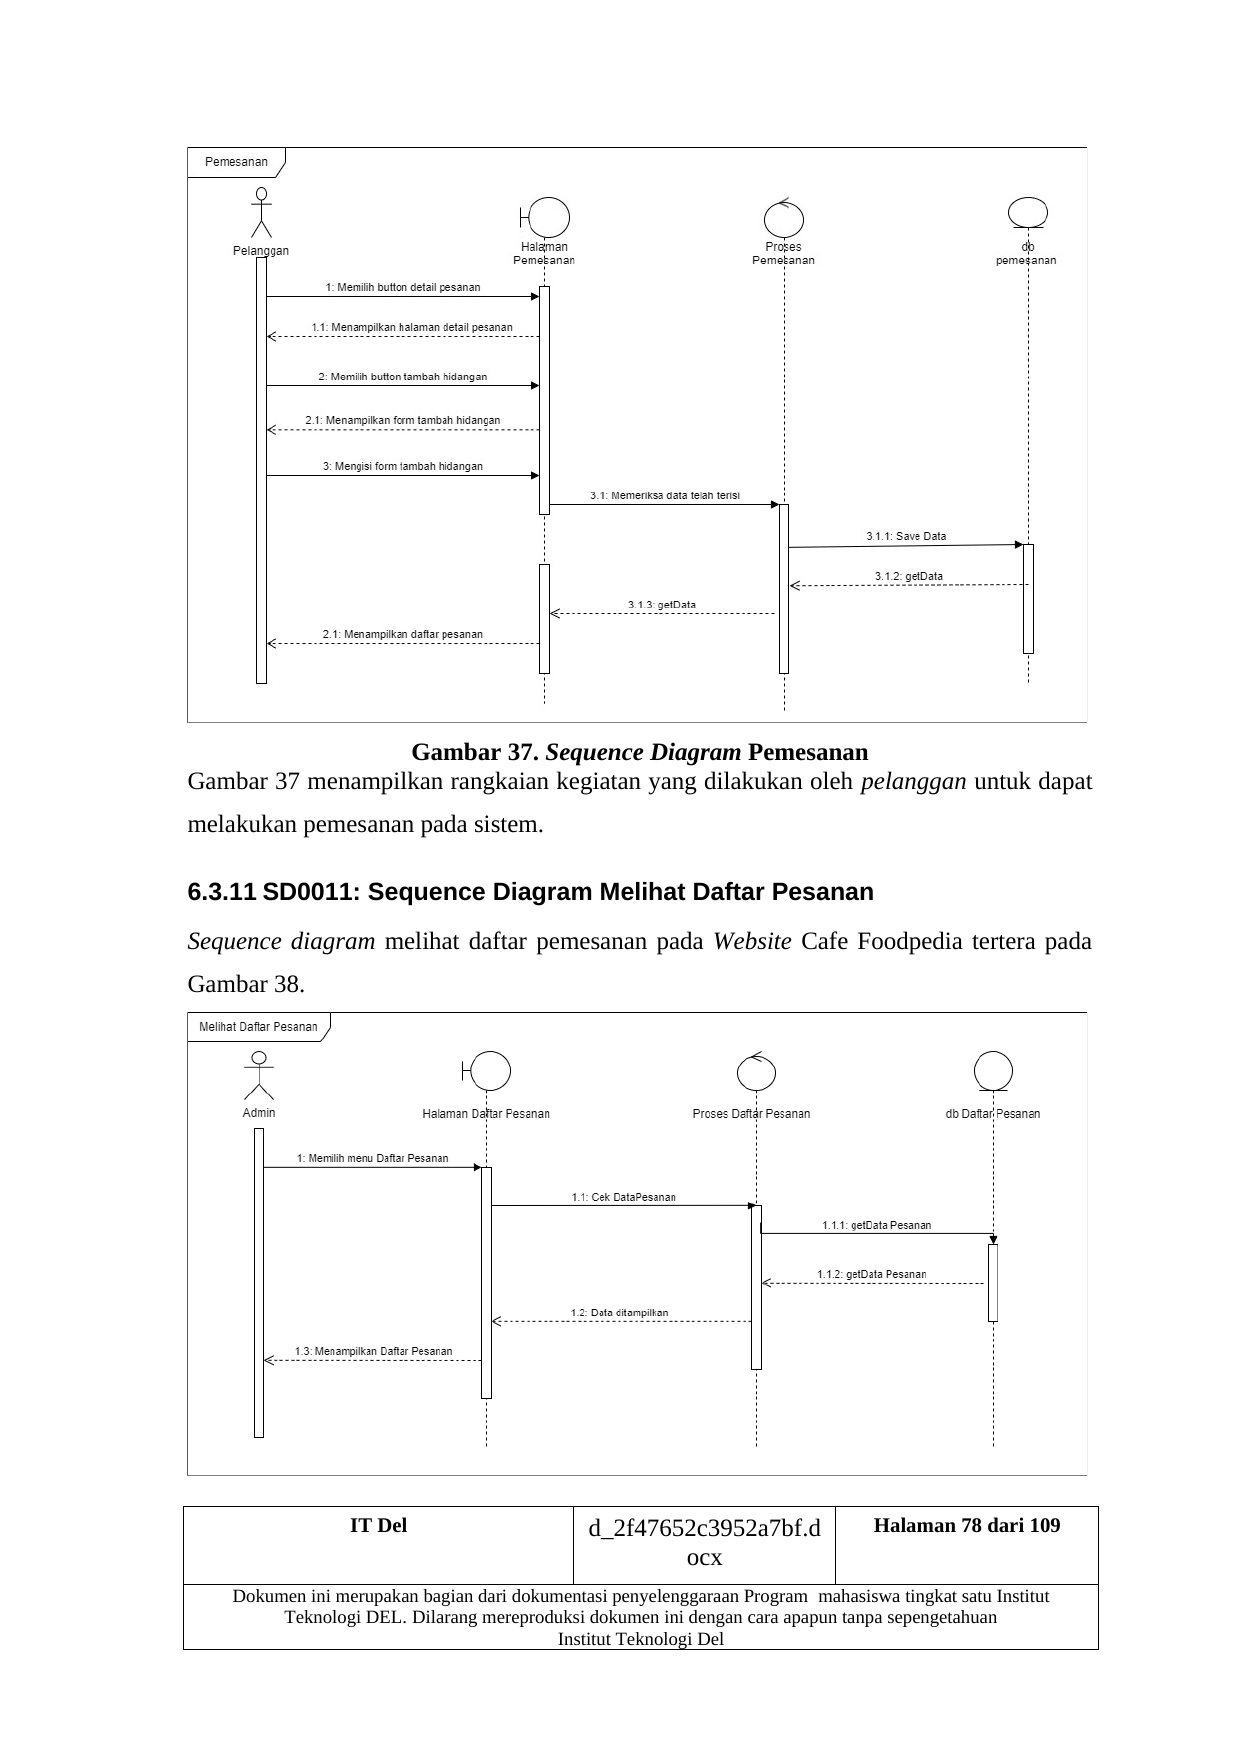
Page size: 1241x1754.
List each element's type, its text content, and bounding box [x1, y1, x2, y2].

text Gambar 37. Sequence Diagram Pemesanan [187, 737, 1092, 766]
text Sequence diagram melihat daftar pemesanan pada Website Cafe Foodpedia tertera pada Gambar 38. [187, 926, 1092, 998]
picture [187, 1012, 1088, 1476]
text Gambar 37 menampilkan rangkaian kegiatan yang dilakukan oleh pelanggan untuk dapat melakukan pemesanan pada sistem. [187, 766, 1092, 838]
subtitle SD0011: Sequence Diagram Melihat Daftar Pesanan [187, 877, 1092, 906]
picture [187, 147, 1088, 723]
